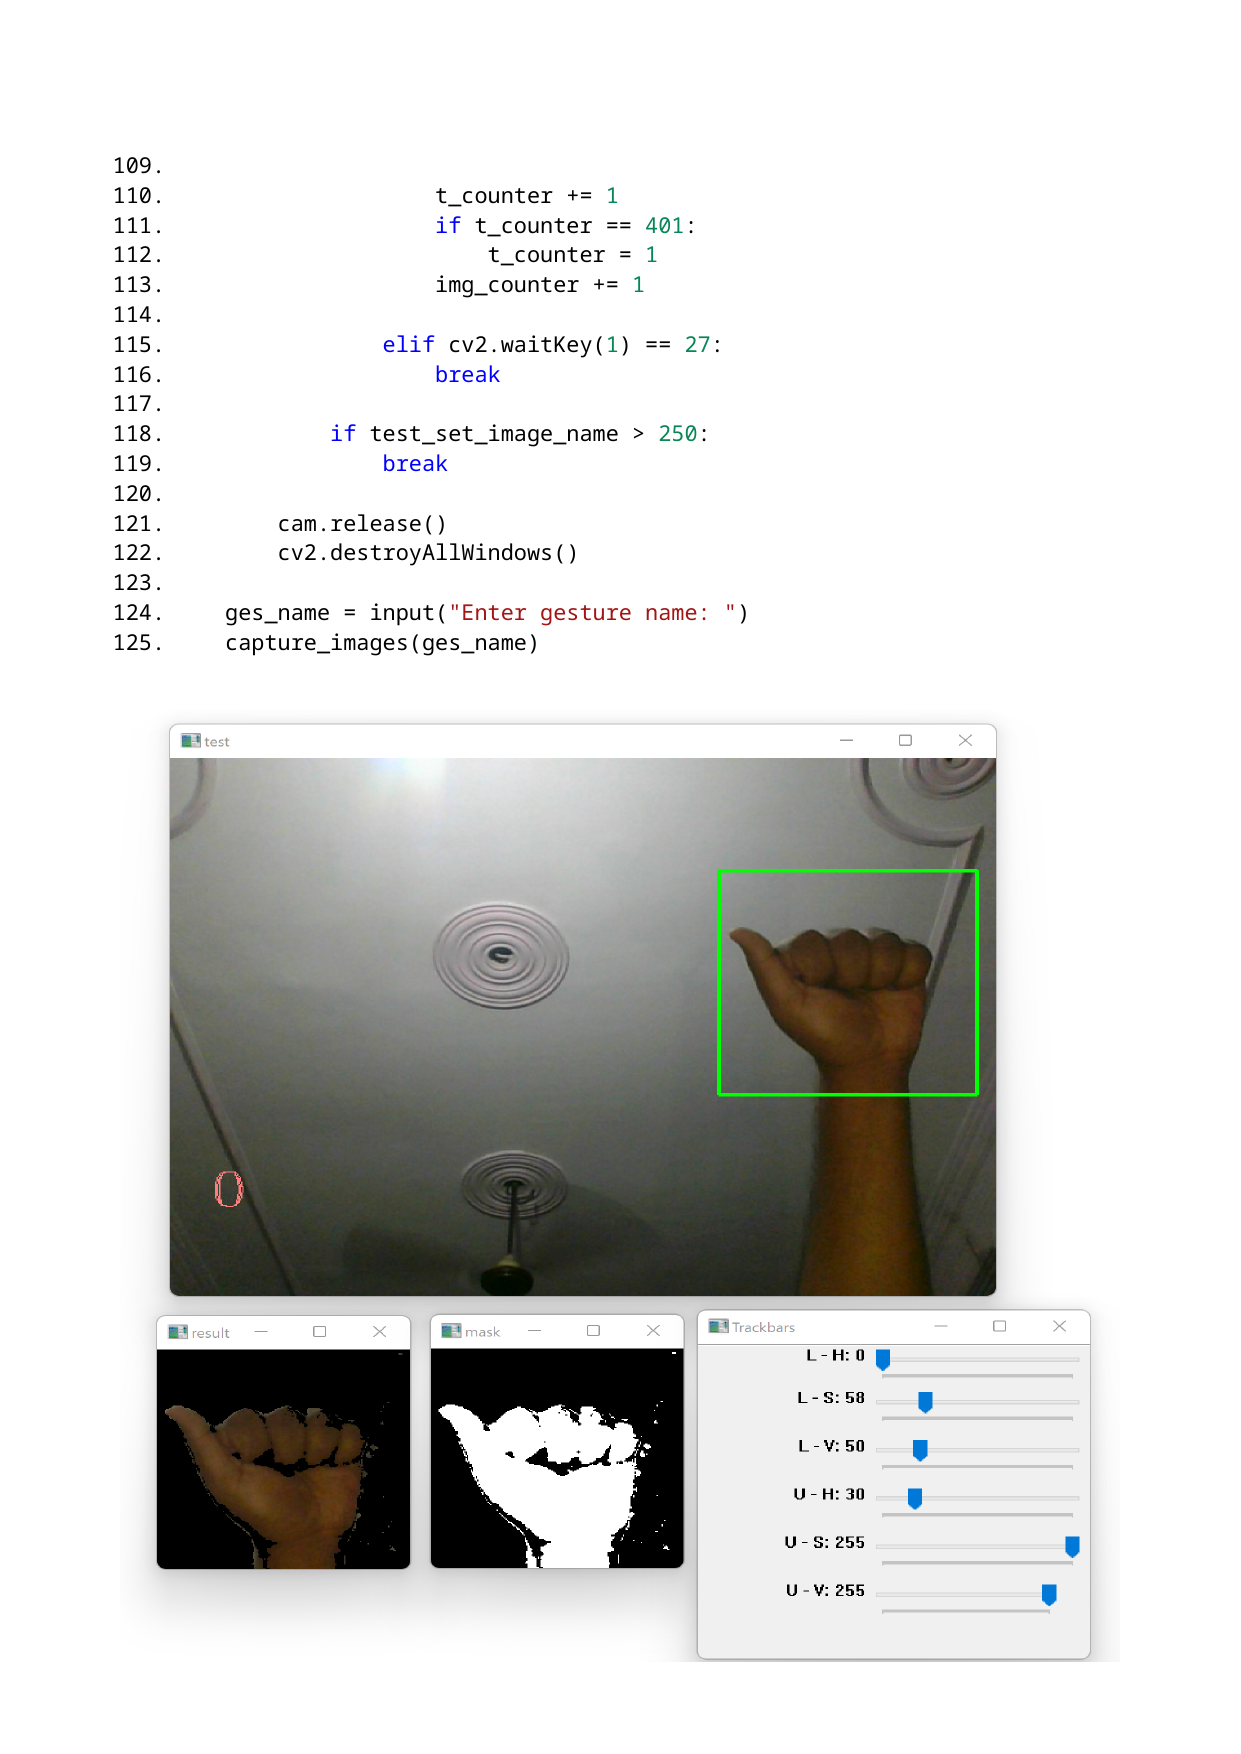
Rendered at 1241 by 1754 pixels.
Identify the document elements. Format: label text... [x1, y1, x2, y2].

picture [120, 709, 1121, 1662]
list cam.release() [112, 507, 1090, 537]
list capture_images(ges_name) [112, 627, 1090, 656]
list break [112, 358, 1090, 388]
list if t_counter == 401: [112, 209, 1090, 239]
list t_counter = 1 [112, 239, 1090, 269]
list t_counter += 1 [112, 180, 1090, 209]
list if test_set_image_name > 250: [112, 418, 1090, 448]
list img_counter += 1 [112, 269, 1090, 299]
list break [112, 448, 1090, 478]
list cv2.destroyAllWindows() [112, 537, 1090, 567]
list ges_name = input("Enter gesture name: ") [112, 597, 1090, 627]
list elif cv2.waitKey(1) == 27: [112, 329, 1090, 358]
